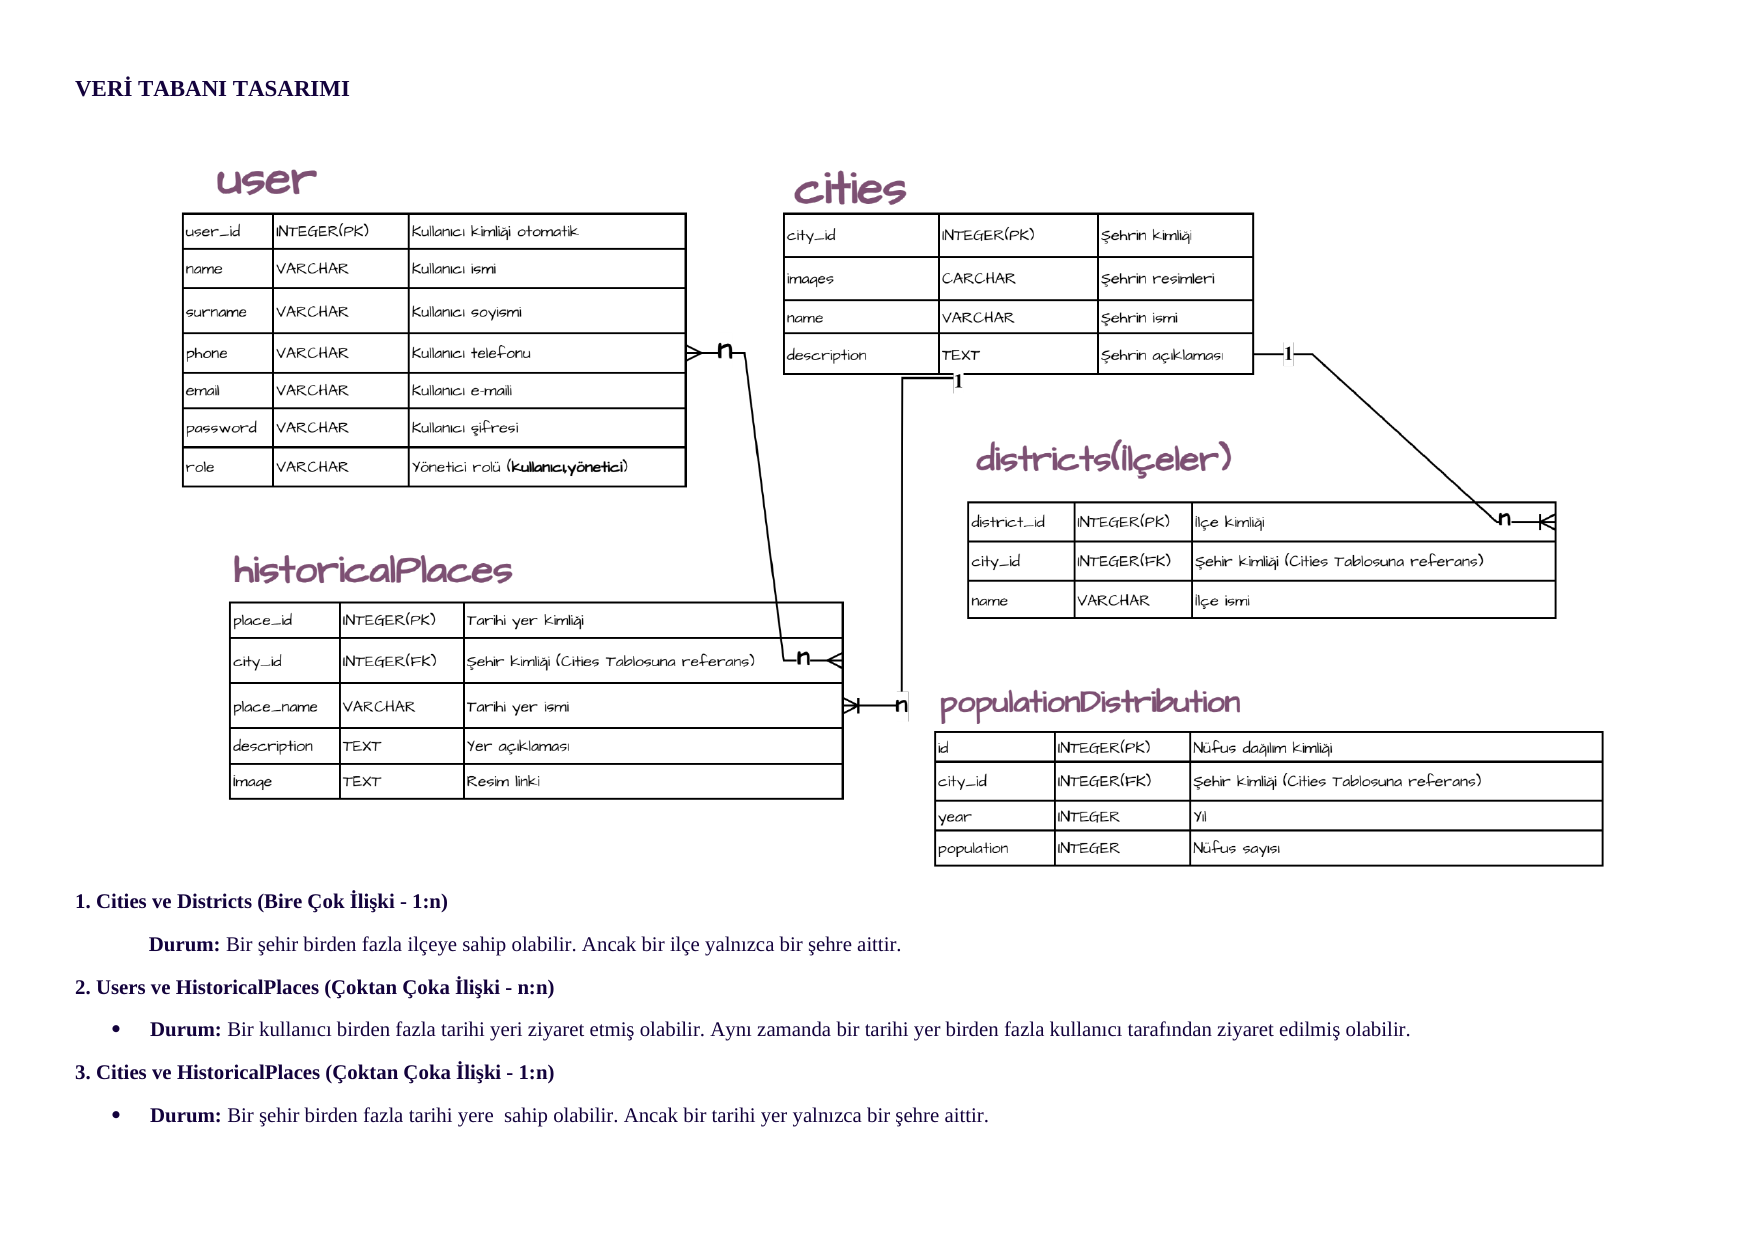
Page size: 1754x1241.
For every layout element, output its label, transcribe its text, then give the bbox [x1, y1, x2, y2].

text VERİ TABANI TASARIMI [75, 75, 1679, 101]
text Durum: Bir şehir birden fazla ilçeye sahip olabilir. Ancak bir ilçe yalnızca bir şehre aittir. [75, 932, 1679, 956]
list Durum: Bir kullanıcı birden fazla tarihi yeri ziyaret etmiş olabilir. Aynı zamanda bir tarihi yer birden fazla kullanıcı tarafından ziyaret edilmiş olabilir. [112, 1017, 1679, 1041]
text 1. Cities ve Districts (Bire Çok İlişki - 1:n) [75, 889, 1679, 913]
text 2. Users ve HistoricalPlaces (Çoktan Çoka İlişki - n:n) [75, 975, 1679, 999]
list Durum: Bir şehir birden fazla tarihi yere sahip olabilir. Ancak bir tarihi yer yalnızca bir şehre aittir. [112, 1102, 1679, 1127]
text 3. Cities ve HistoricalPlaces (Çoktan Çoka İlişki - 1:n) [75, 1060, 1679, 1084]
picture [162, 118, 1623, 886]
